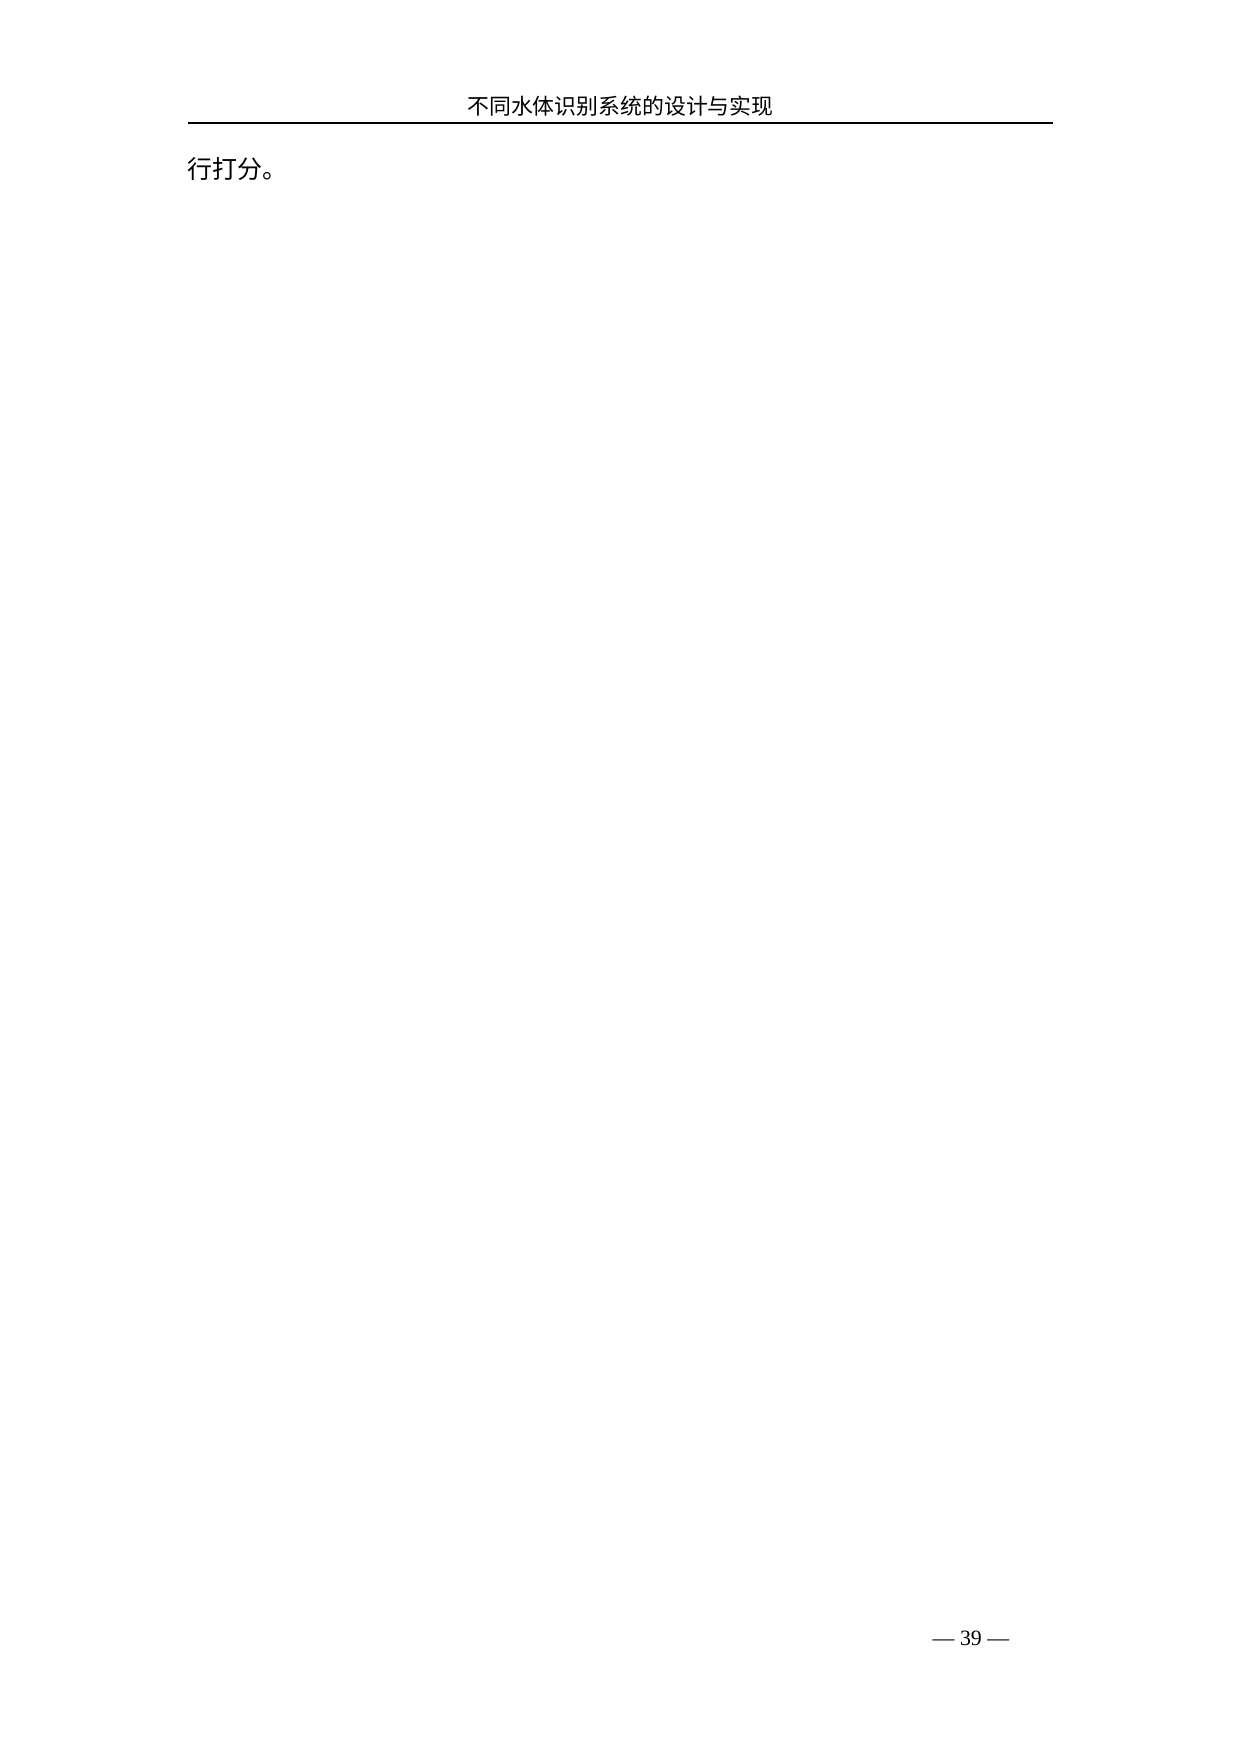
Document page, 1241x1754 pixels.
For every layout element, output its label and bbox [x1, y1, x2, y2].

text [187, 150, 1053, 186]
